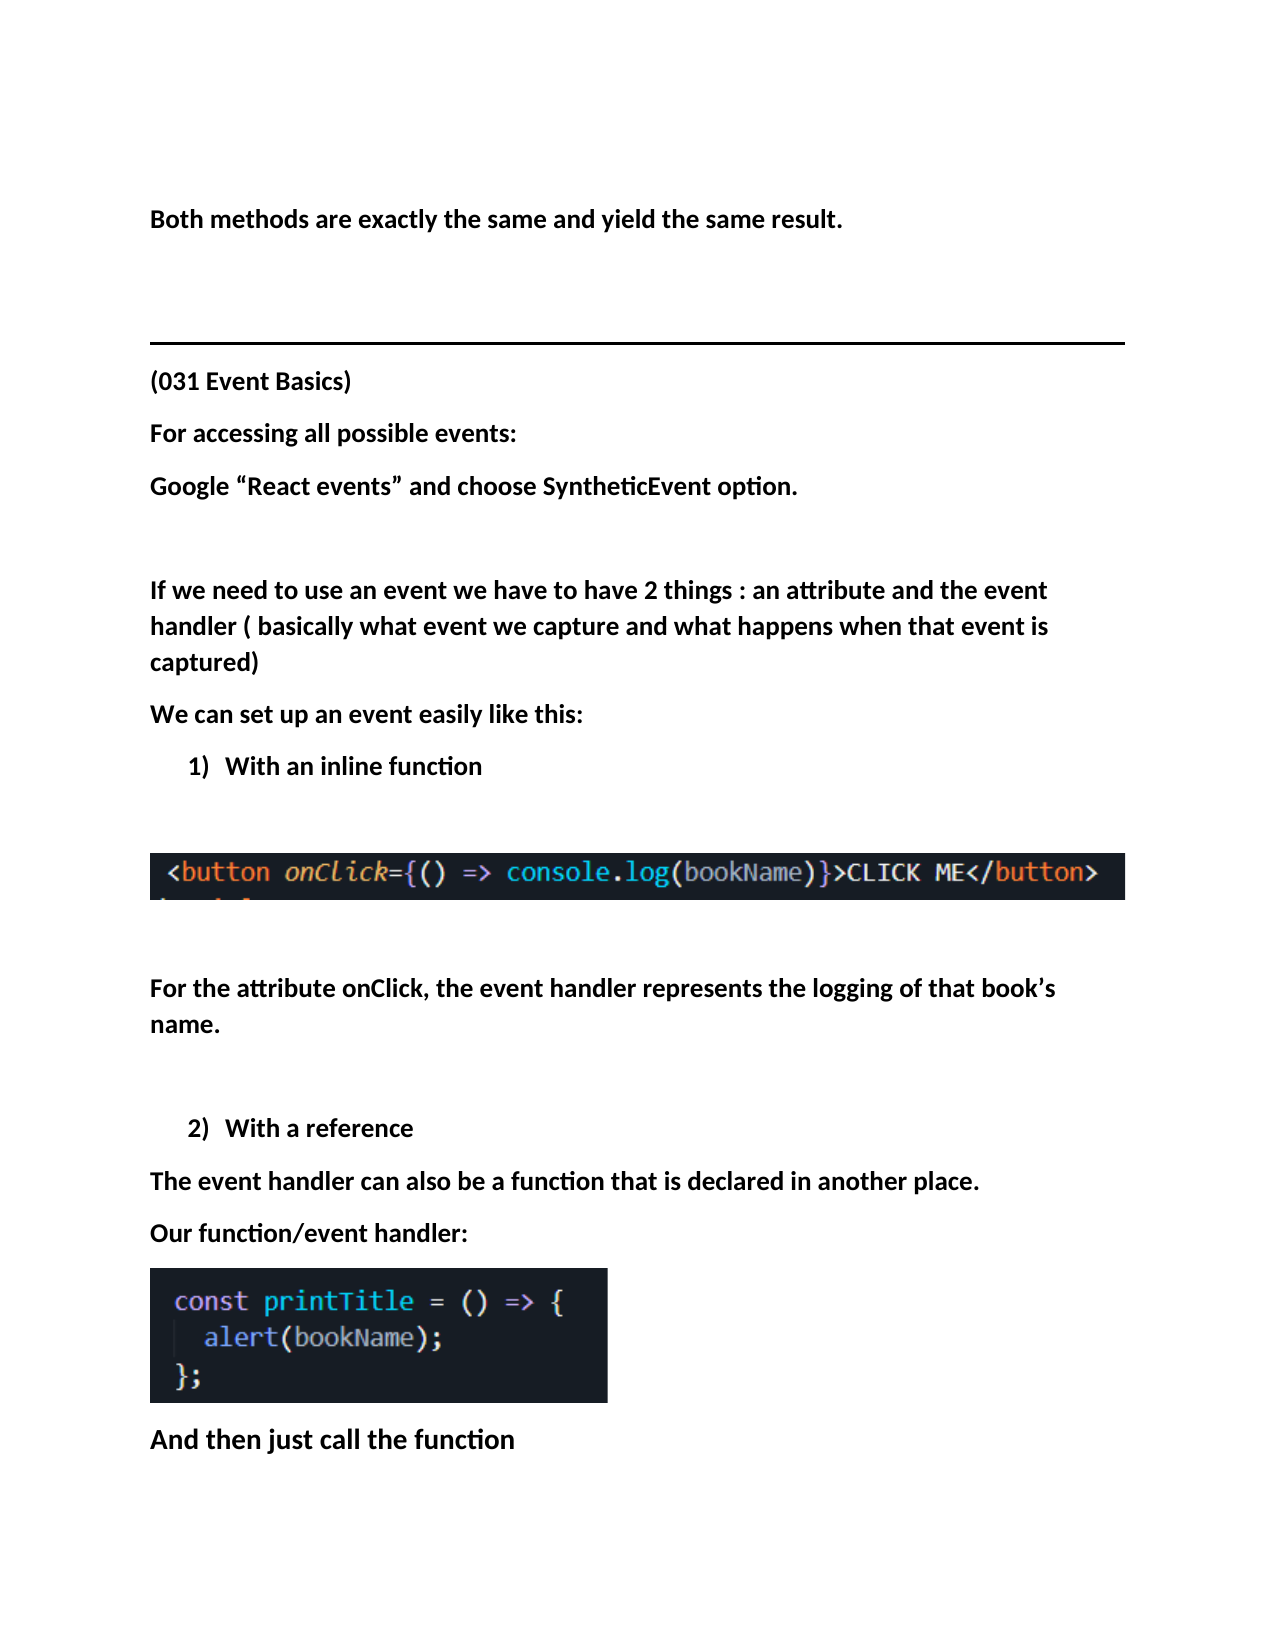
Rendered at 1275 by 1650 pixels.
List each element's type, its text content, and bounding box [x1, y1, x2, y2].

list With a reference [187, 1111, 1125, 1144]
text And then just call the function [150, 1421, 1125, 1457]
list With an inline function [187, 749, 1125, 782]
text Our function/event handler: [150, 1216, 1125, 1249]
picture [150, 853, 1125, 900]
text (031 Event Basics) [150, 364, 1125, 397]
text Google “React events” and choose SyntheticEvent option. [150, 469, 1125, 502]
text We can set up an event easily like this: [150, 697, 1125, 730]
text Both methods are exactly the same and yield the same result. [150, 202, 1125, 235]
text If we need to use an event we have to have 2 things : an attribute and the event handler ( basically what event we capture and what happens when that event is captured) [150, 573, 1125, 678]
text For the attribute onClick, the event handler represents the logging of that book’s name. [150, 971, 1125, 1040]
text The event handler can also be a function that is declared in another place. [150, 1164, 1125, 1197]
text For accessing all possible events: [150, 417, 1125, 450]
picture [150, 1268, 608, 1403]
